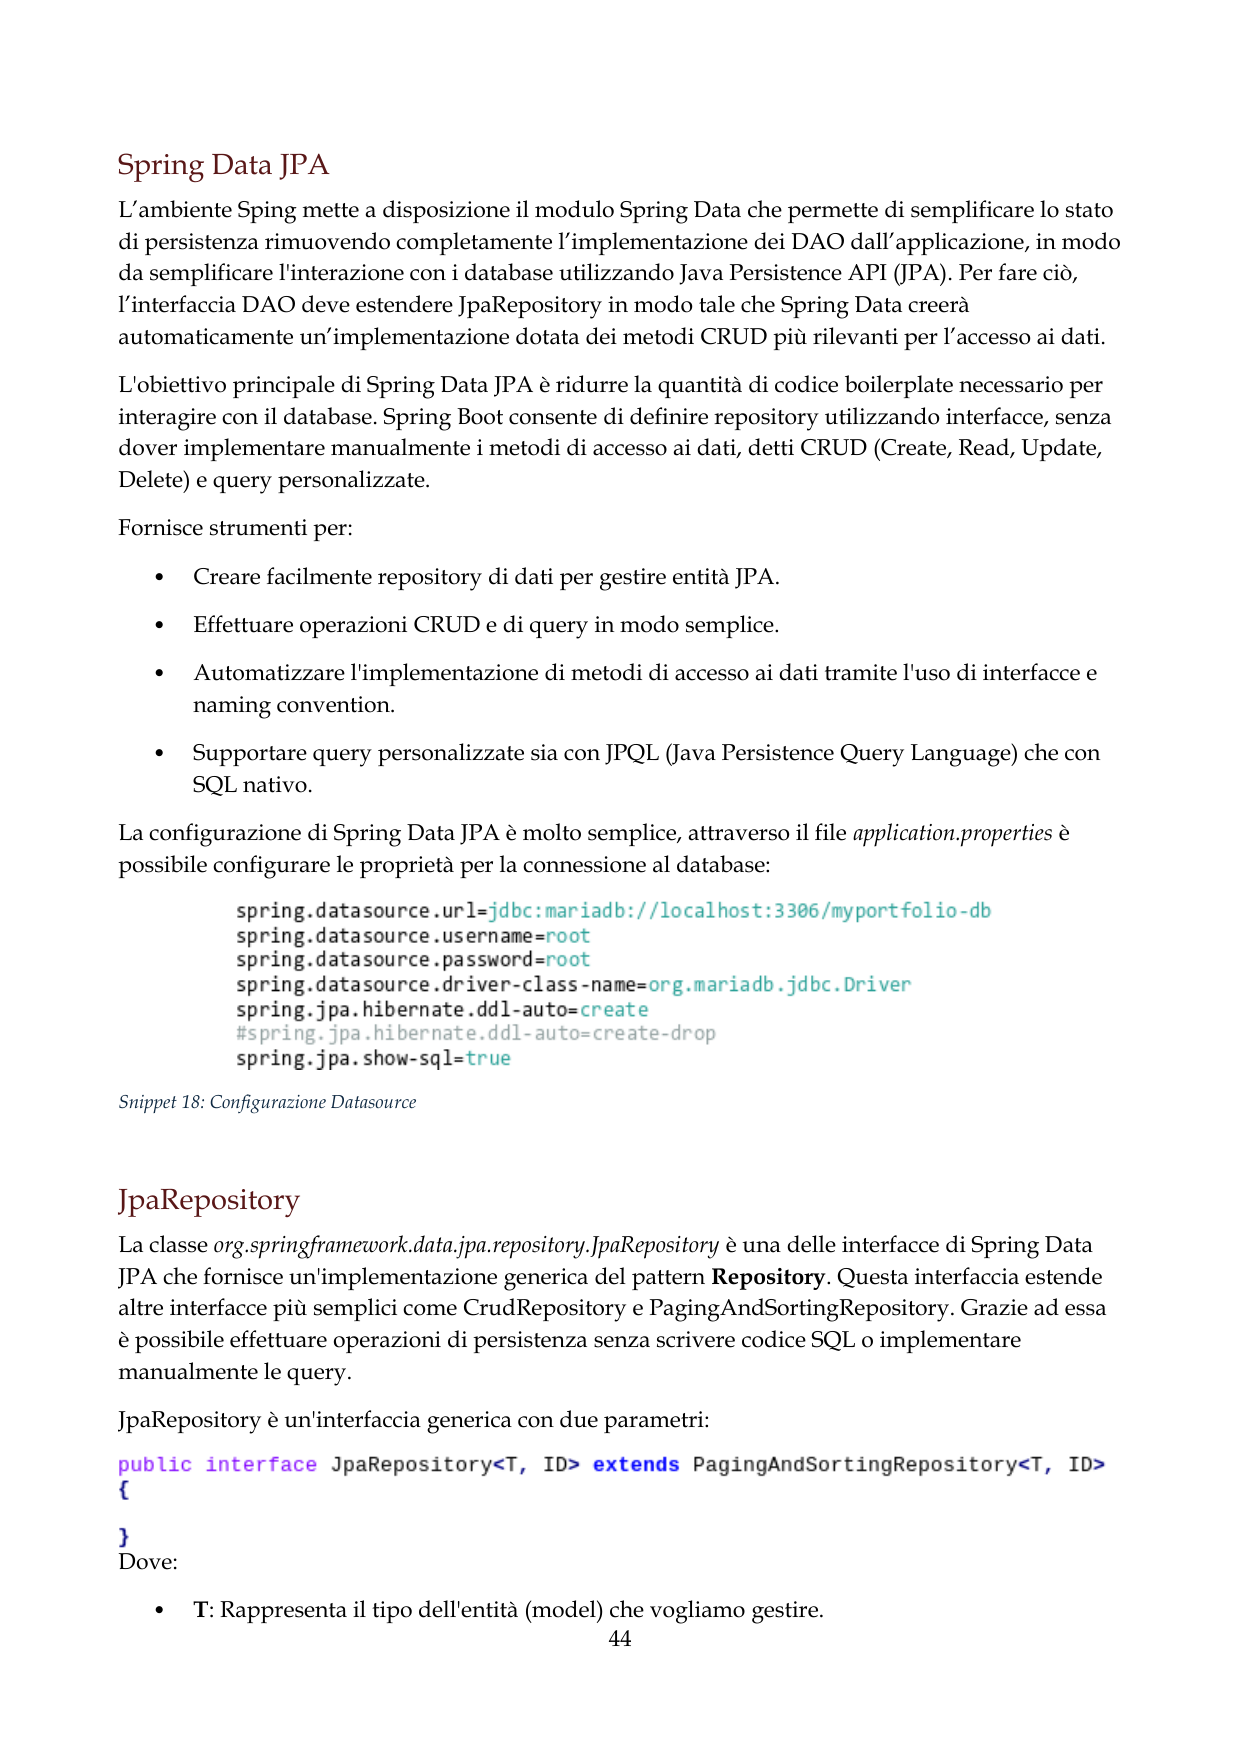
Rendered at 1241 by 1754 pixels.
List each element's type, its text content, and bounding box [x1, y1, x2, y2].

subtitle JpaRepository [118, 1182, 1122, 1218]
list Supportare query personalizzate sia con JPQL (Java Persistence Query Language) che con SQL nativo. [156, 740, 1122, 799]
text La classe org.springframework.data.jpa.repository.JpaRepository è una delle interfacce di Spring Data JPA che fornisce un'implementazione generica del pattern Repository. Questa interfaccia estende altre interfacce più semplici come CrudRepository e PagingAndSortingRepository. Grazie ad essa è possibile effettuare operazioni di persistenza senza scrivere codice SQL o implementare manualmente le query. [118, 1231, 1122, 1386]
list Creare facilmente repository di dati per gestire entità JPA. [156, 563, 1122, 591]
text La configurazione di Spring Data JPA è molto semplice, attraverso il file application.properties è possibile configurare le proprietà per la connessione al database: [118, 820, 1122, 879]
text L’ambiente Sping mette a disposizione il modulo Spring Data che permette di semplificare lo stato di persistenza rimuovendo completamente l’implementazione dei DAO dall’applicazione, in modo da semplificare l'interazione con i database utilizzando Java Persistence API (JPA). Per fare ciò, l’interfaccia DAO deve estendere JpaRepository in modo tale che Spring Data creerà automaticamente un’implementazione dotata dei metodi CRUD più rilevanti per l’accesso ai dati. [118, 196, 1122, 351]
list Automatizzare l'implementazione di metodi di accesso ai dati tramite l'uso di interfacce e naming convention. [156, 660, 1122, 719]
subtitle Spring Data JPA [118, 148, 1122, 183]
text Fornisce strumenti per: [118, 515, 1122, 542]
text L'obiettivo principale di Spring Data JPA è ridurre la quantità di codice boilerplate necessario per interagire con il database. Spring Boot consente di definire repository utilizzando interfacce, senza dover implementare manualmente i metodi di accesso ai dati, detti CRUD (Create, Read, Update, Delete) e query personalizzate. [118, 371, 1122, 494]
text Dove: [118, 1549, 1122, 1576]
list Effettuare operazioni CRUD e di query in modo semplice. [156, 611, 1122, 639]
text JpaRepository è un'interfaccia generica con due parametri: [118, 1406, 1122, 1434]
list T: Rappresenta il tipo dell'entità (model) che vogliamo gestire. [156, 1597, 1122, 1624]
